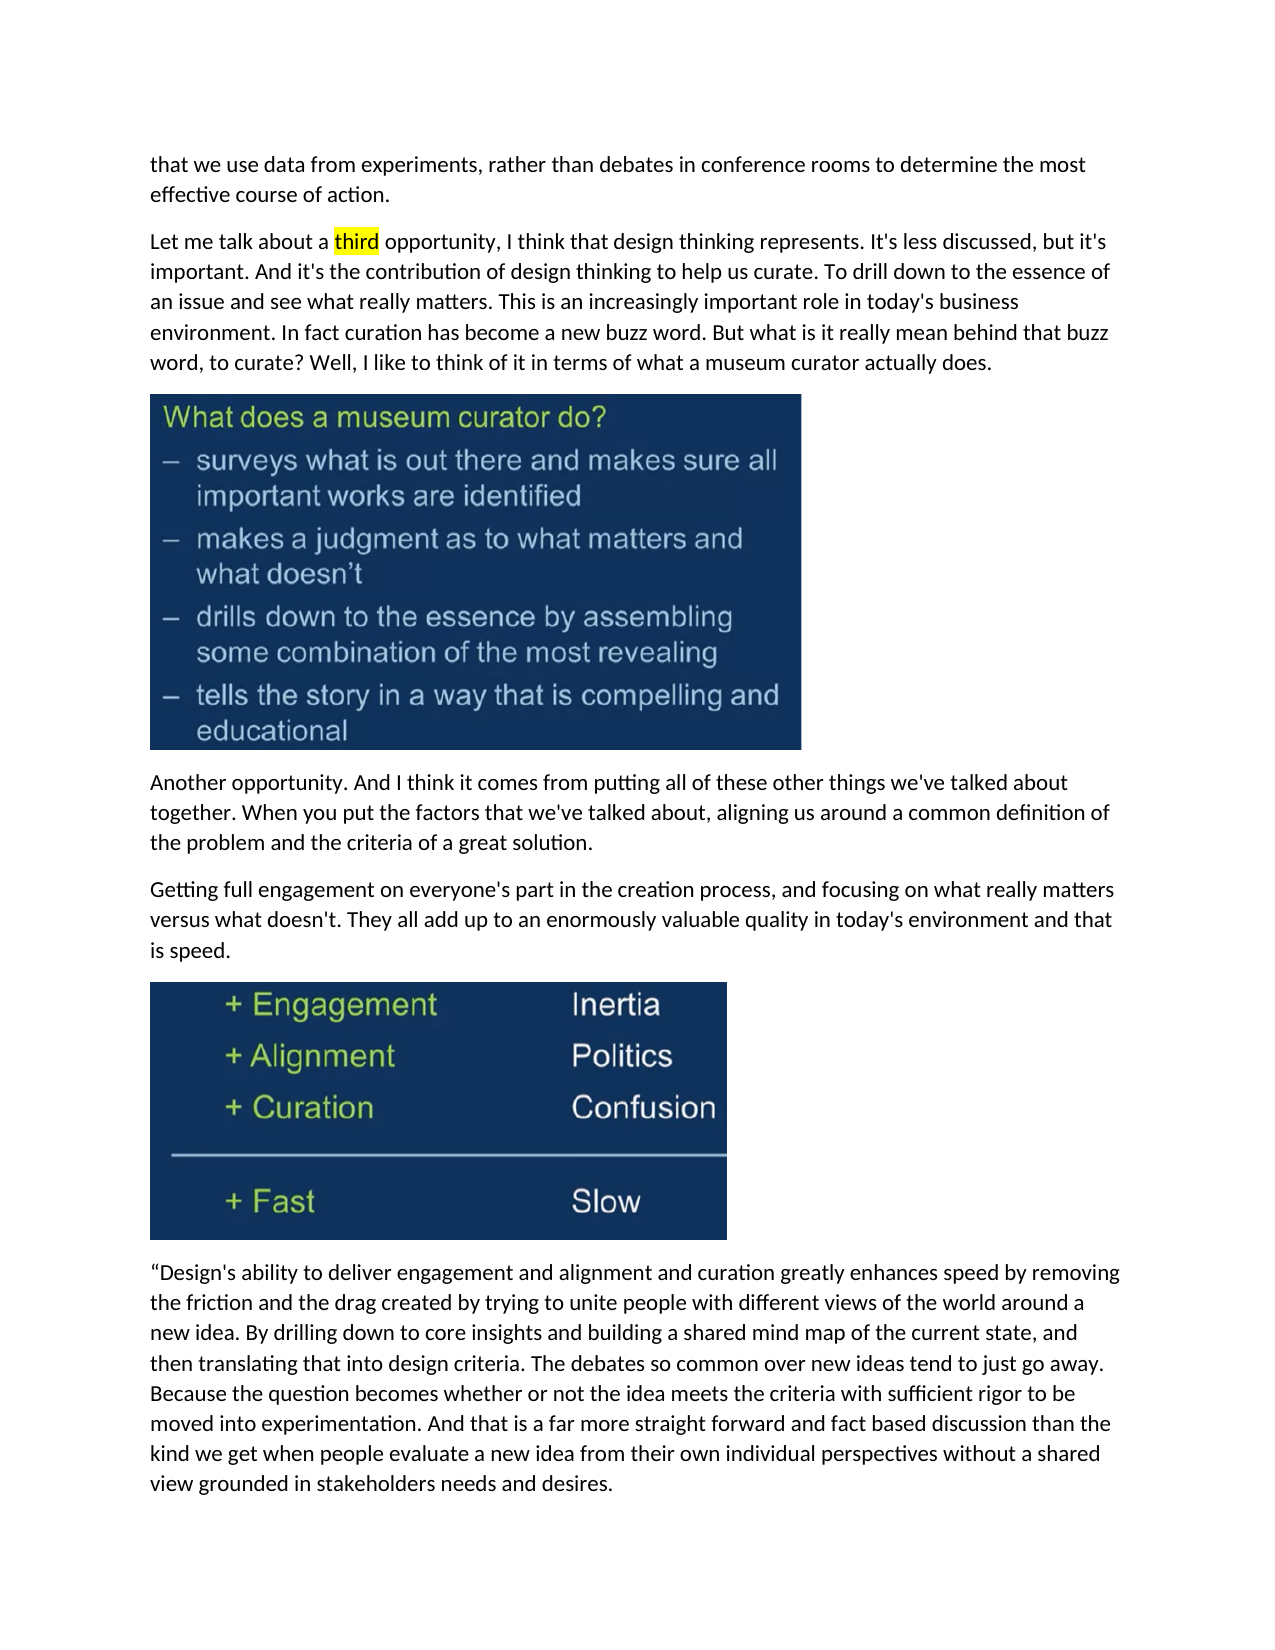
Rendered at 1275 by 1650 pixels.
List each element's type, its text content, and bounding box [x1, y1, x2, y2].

text Another opportunity. And I think it comes from putting all of these other things we've talked about together. When you put the factors that we've talked about, aligning us around a common definition of the problem and the criteria of a great solution. [150, 768, 1125, 856]
text “Design's ability to deliver engagement and alignment and curation greatly enhances speed by removing the friction and the drag created by trying to unite people with different views of the world around a new idea. By drilling down to core insights and building a shared mind map of the current state, and then translating that into design criteria. The debates so common over new ideas tend to just go away. Because the question becomes whether or not the idea meets the criteria with sufficient rigor to be moved into experimentation. And that is a far more straight forward and fact based discussion than the kind we get when people evaluate a new idea from their own individual perspectives without a shared view grounded in stakeholders needs and desires. [150, 1258, 1125, 1497]
picture [150, 394, 802, 750]
picture [150, 982, 727, 1240]
text Let me talk about a third opportunity, I think that design thinking represents. It's less discussed, but it's important. And it's the contribution of design thinking to help us curate. To drill down to the essence of an issue and see what really matters. This is an increasingly important role in today's business environment. In fact curation has become a new buzz word. But what is it really mean behind that buzz word, to curate? Well, I like to think of it in terms of what a museum curator actually does. [150, 227, 1125, 376]
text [150, 150, 1125, 208]
text Getting full engagement on everyone's part in the creation process, and focusing on what really matters versus what doesn't. They all add up to an enormously valuable quality in today's environment and that is speed. [150, 875, 1125, 964]
